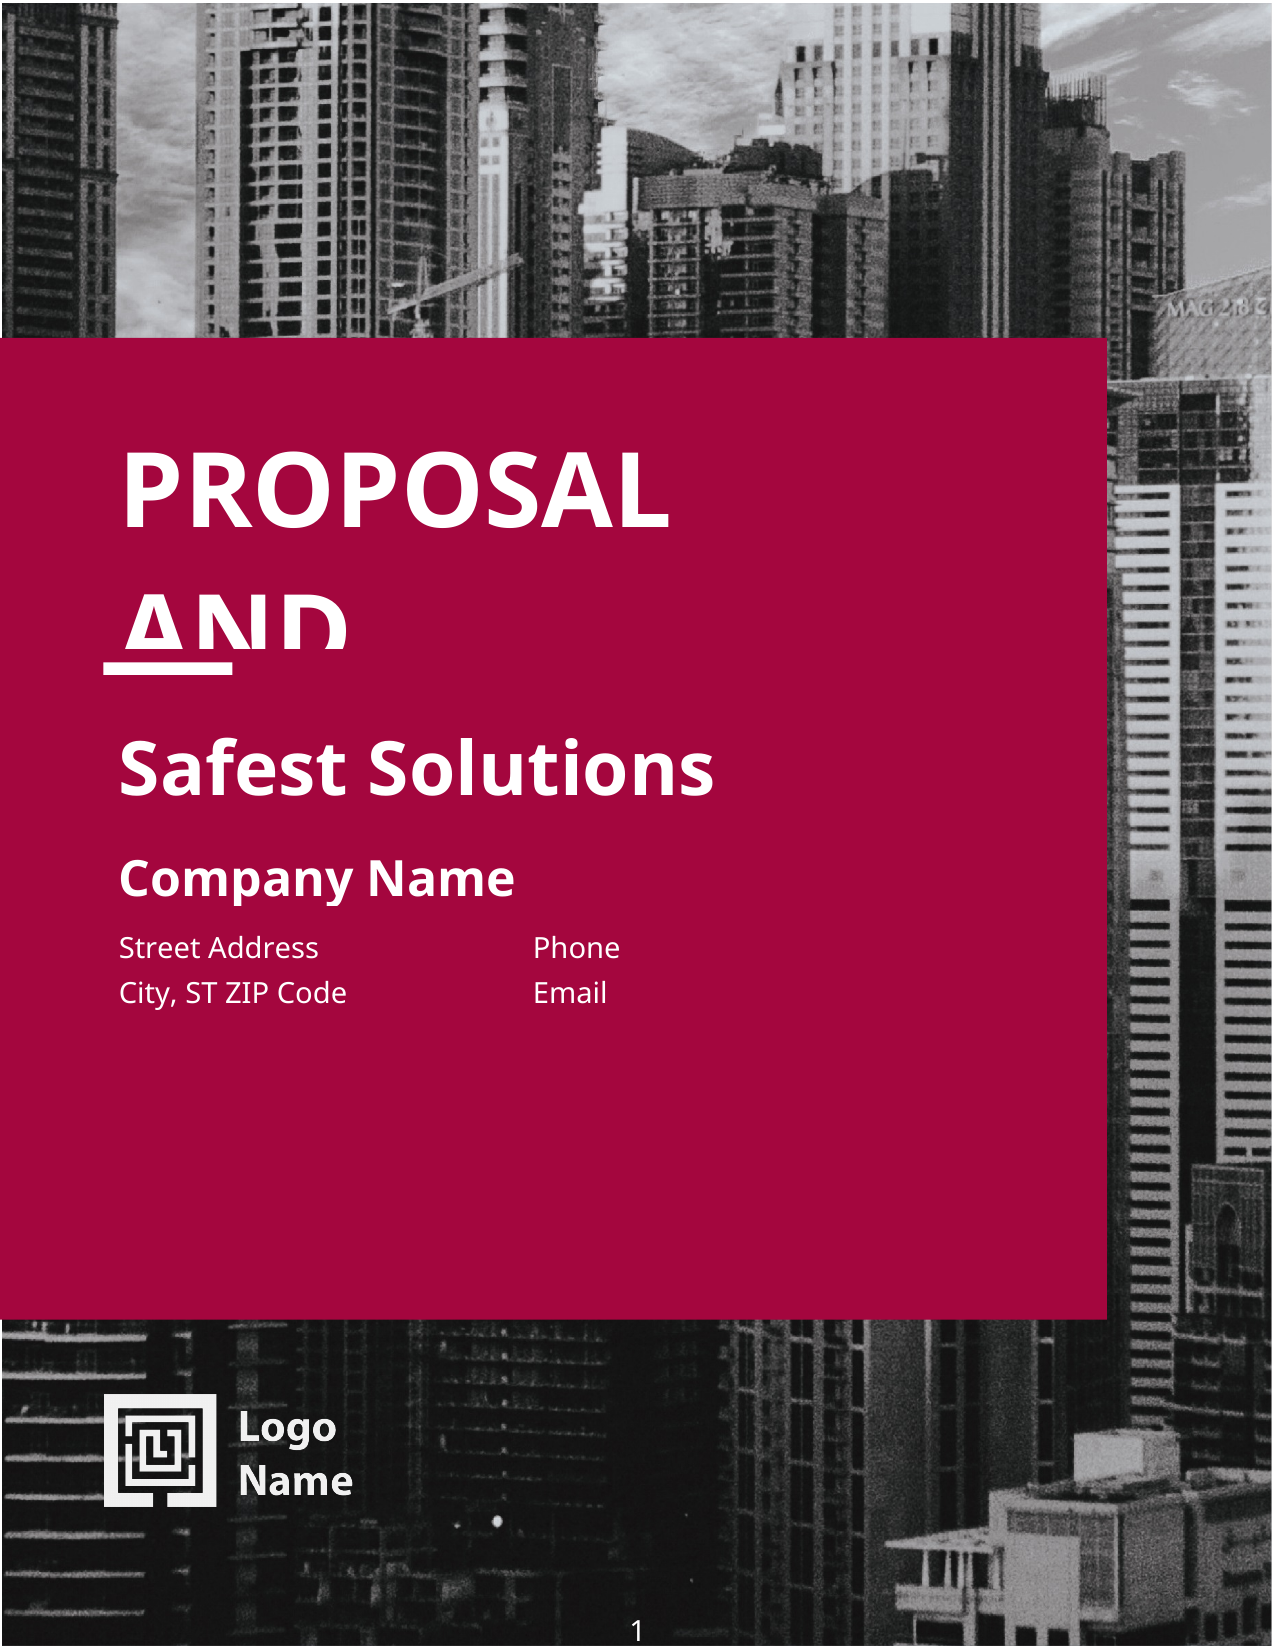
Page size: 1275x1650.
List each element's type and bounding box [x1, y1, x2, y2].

picture [2, 3, 1272, 1646]
table_header [104, 409, 993, 836]
table_cell [104, 836, 993, 1233]
